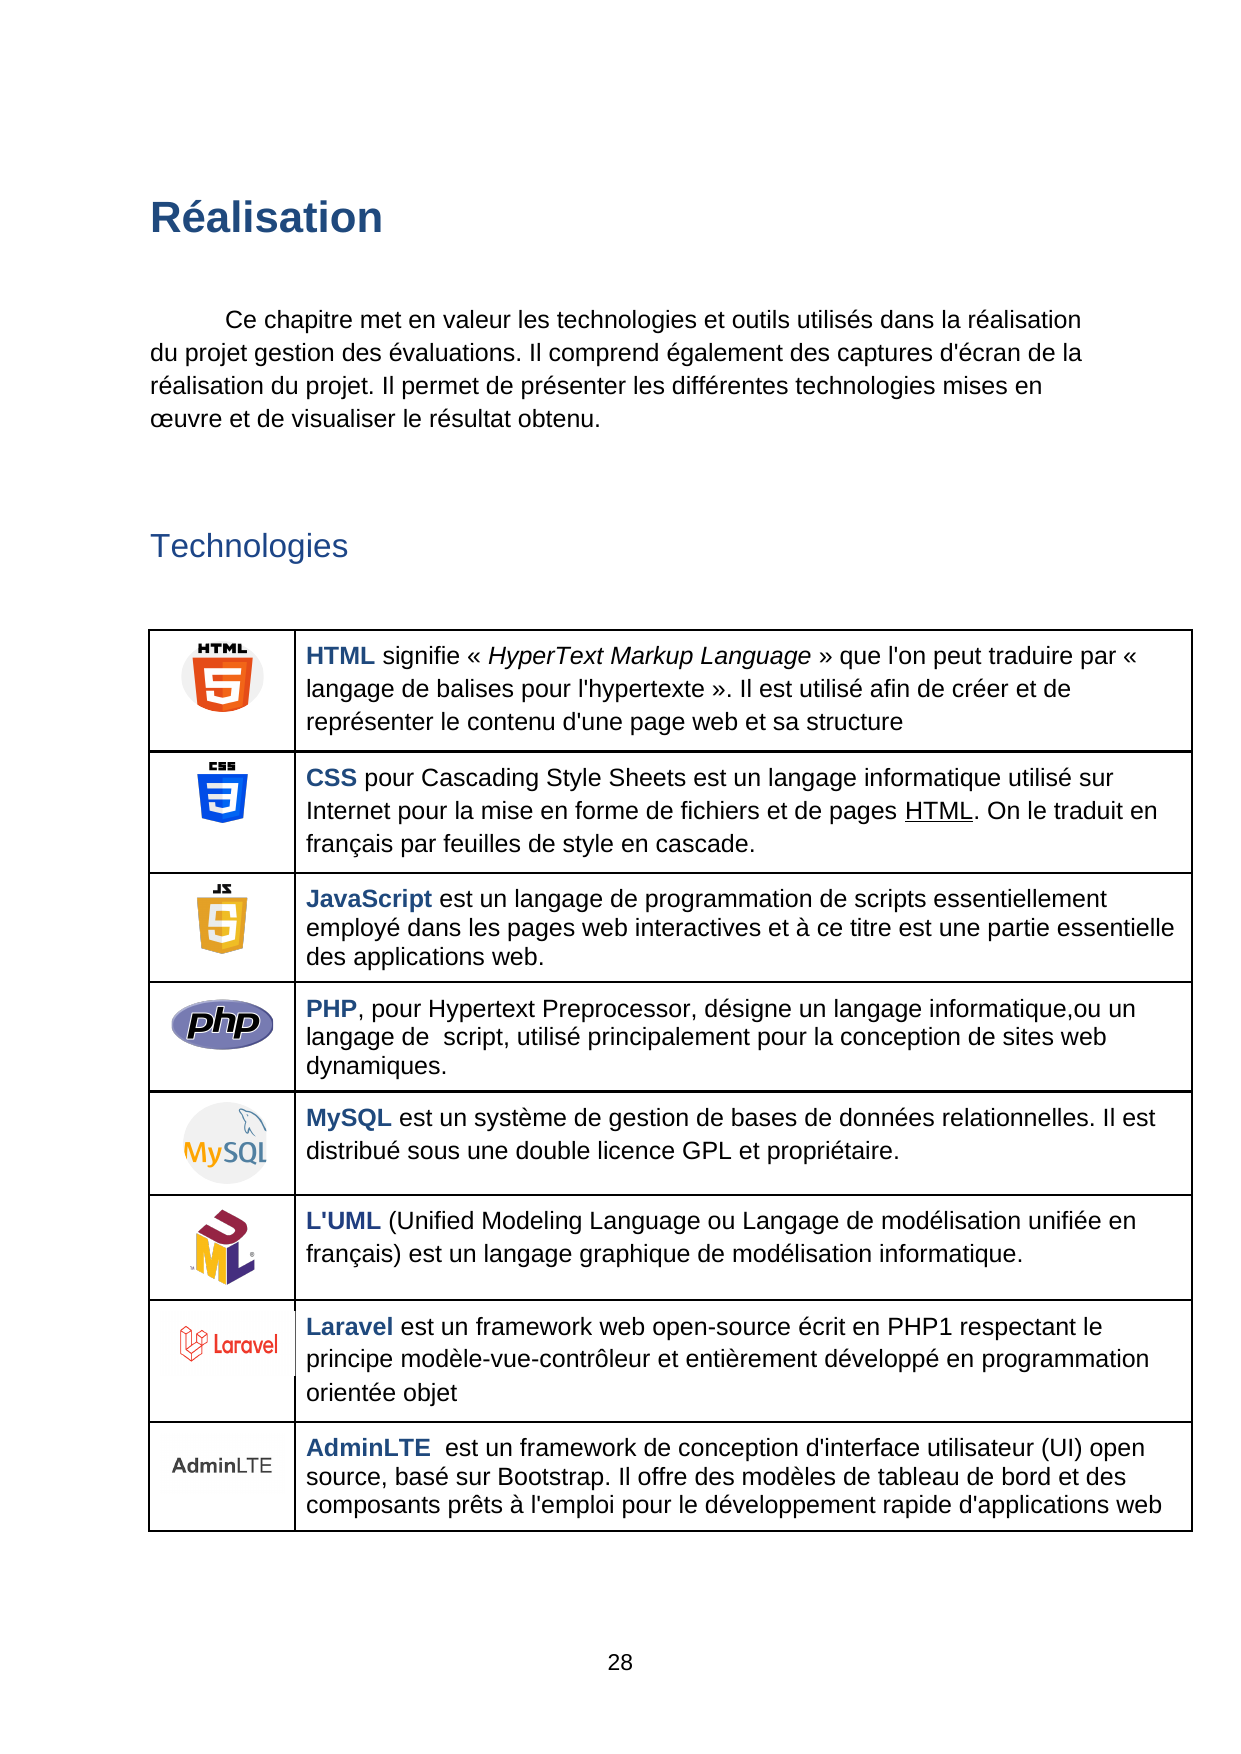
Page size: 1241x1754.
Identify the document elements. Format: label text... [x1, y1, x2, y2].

picture [159, 1433, 285, 1494]
table_cell [150, 753, 294, 872]
table_cell MySQL est un système de gestion de bases de données relationnelles. Il est distribué sous une double licence GPL et propriétaire. [296, 1093, 1191, 1194]
table_cell [150, 874, 294, 981]
picture [190, 1206, 255, 1289]
table_cell L'UML (Unified Modeling Language ou Langage de modélisation unifiée en français) est un langage graphique de modélisation informatique. [296, 1196, 1191, 1299]
table_cell [150, 1196, 294, 1299]
table_cell [150, 983, 294, 1090]
table_cell JavaScript est un langage de programmation de scripts essentiellement employé dans les pages web interactives et à ce titre est une partie essentielle des applications web. [296, 874, 1191, 981]
picture [183, 1102, 267, 1184]
table_header HTML signifie « HyperText Markup Language » que l'on peut traduire par « langage de balises pour l'hypertexte ». Il est utilisé afin de créer et de représenter le contenu d'une page web et sa structure [296, 631, 1191, 750]
table_cell [150, 1301, 294, 1421]
subtitle Réalisation [150, 192, 1090, 242]
text Ce chapitre met en valeur les technologies et outils utilisés dans la réalisation du projet gestion des évaluations. Il comprend également des captures d'écran de la réalisation du projet. Il permet de présenter les différentes technologies mises en œuvre et de visualiser le résultat obtenu. [150, 305, 1090, 433]
table_header [150, 631, 294, 750]
table_cell [150, 1423, 294, 1530]
subtitle Technologies [150, 526, 1090, 564]
picture [171, 993, 274, 1061]
table_cell [150, 1093, 294, 1194]
picture [159, 1311, 296, 1376]
picture [181, 641, 264, 712]
picture [159, 884, 285, 954]
table_cell AdminLTE est un framework de conception d'interface utilisateur (UI) open source, basé sur Bootstrap. Il offre des modèles de tableau de bord et des composants prêts à l'emploi pour le développement rapide d'applications web [296, 1423, 1191, 1530]
picture [187, 762, 258, 823]
table_cell CSS pour Cascading Style Sheets est un langage informatique utilisé sur Internet pour la mise en forme de fichiers et de pages HTML. On le traduit en français par feuilles de style en cascade. [296, 753, 1191, 872]
table_cell PHP, pour Hypertext Preprocessor, désigne un langage informatique,ou un langage de script, utilisé principalement pour la conception de sites web dynamiques. [296, 983, 1191, 1090]
table_cell Laravel est un framework web open-source écrit en PHP1 respectant le principe modèle-vue-contrôleur et entièrement développé en programmation orientée objet [296, 1301, 1191, 1421]
